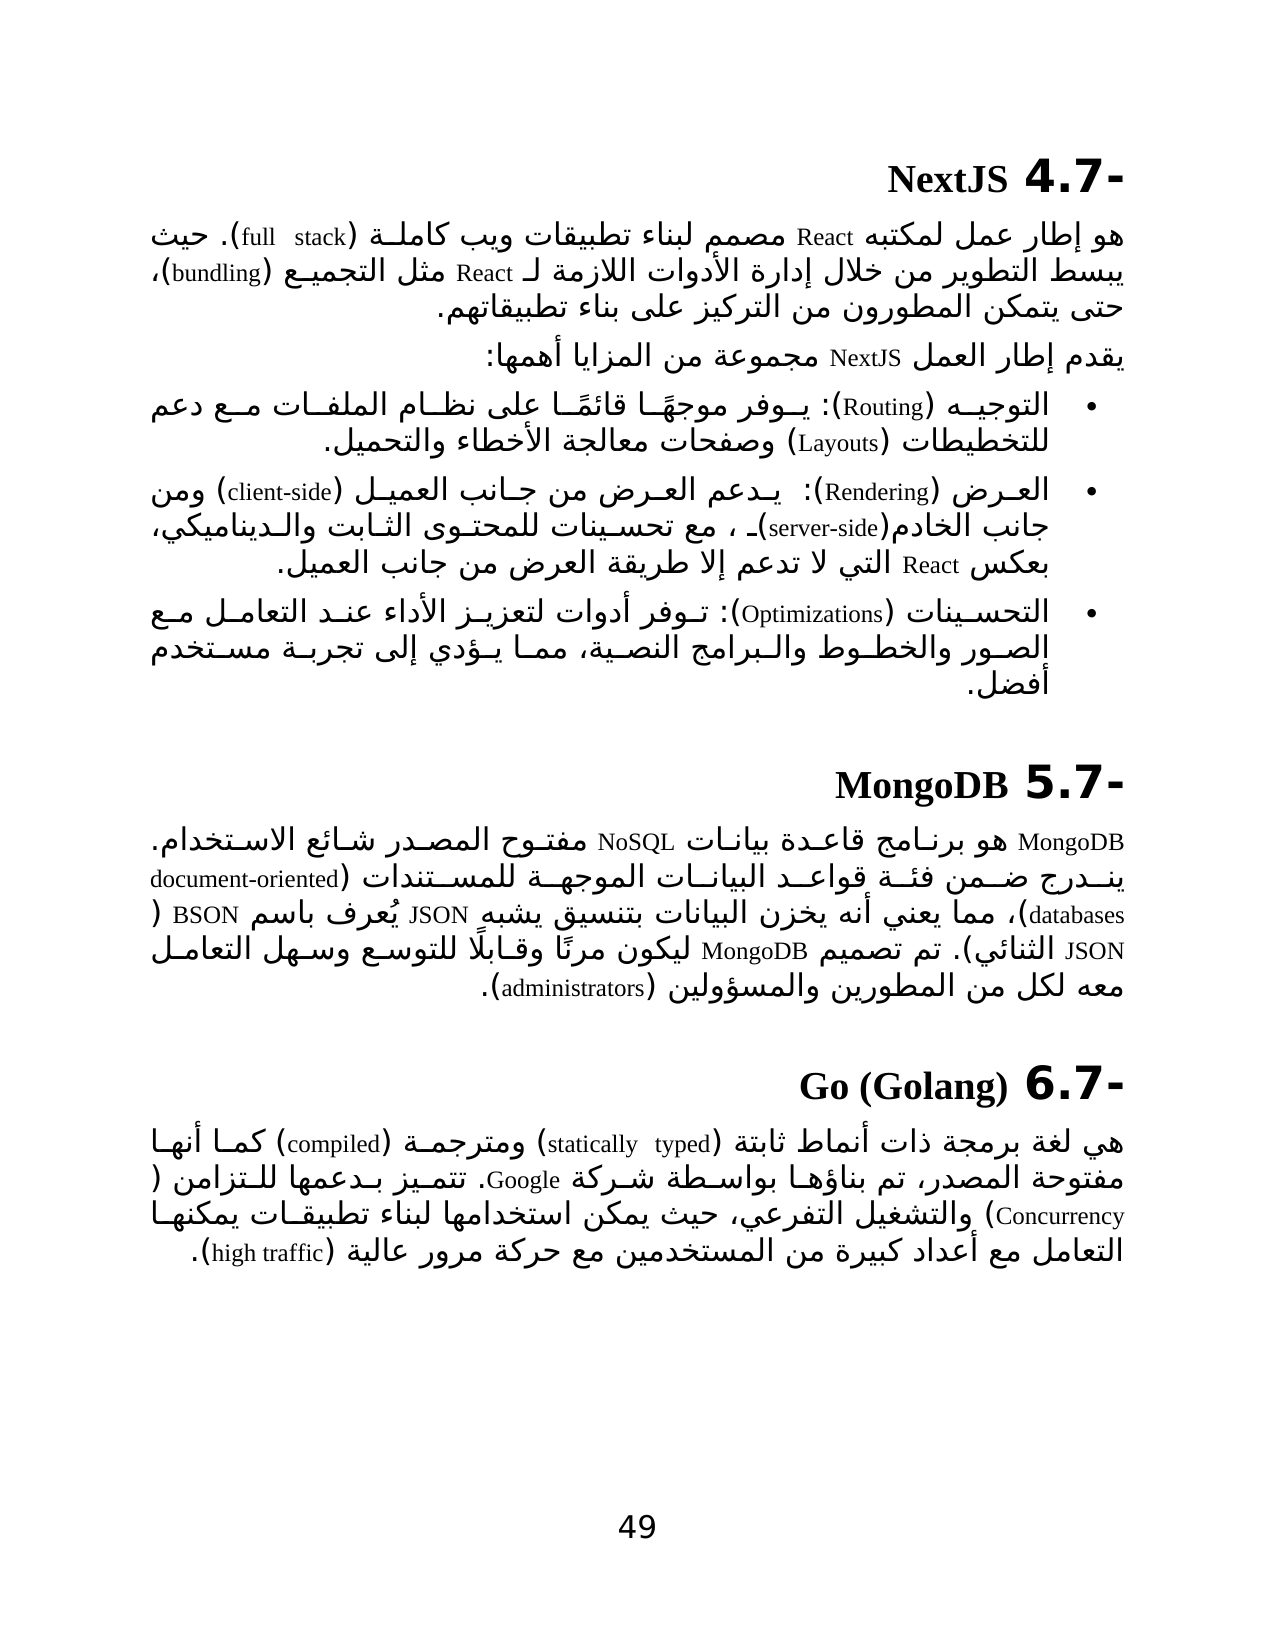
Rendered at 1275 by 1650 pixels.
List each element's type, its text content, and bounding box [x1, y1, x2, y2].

text MongoDB هو برنامج قاعدة بيانات NoSQL مفتوح المصدر شائع الاستخدام. يندرج ضمن فئة قواعد البيانات الموجهة للمستندات (document-oriented databases)، مما يعني أنه يخزن البيانات بتنسيق يشبه JSON يُعرف باسم BSON (JSON الثنائي). تم تصميم MongoDB ليكون مرنًا وقابلًا للتوسع وسهل التعامل معه لكل من المطورين والمسؤولين (administrators). [150, 822, 1125, 1003]
list التوجيه (Routing): يوفر موجهًا قائمًا على نظام الملفات مع دعم للتخطيطات (Layouts) وصفحات معالجة الأخطاء والتحميل. [150, 386, 1087, 459]
text -5.7 MongoDB [150, 756, 1125, 809]
text -4.7 NextJS [150, 150, 1125, 203]
list العرض (Rendering): يدعم العرض من جانب العميل (client-side) ومن جانب الخادم(server-side) ، مع تحسينات للمحتوى الثابت والديناميكي، بعكس React التي لا تدعم إلا طريقة العرض من جانب العميل. [150, 471, 1087, 581]
list التحسينات (Optimizations): توفر أدوات لتعزيز الأداء عند التعامل مع الصور والخطوط والبرامج النصية، مما يؤدي إلى تجربة مستخدم أفضل. [150, 593, 1087, 702]
text هي لغة برمجة ذات أنماط ثابتة (statically typed) ومترجمة (compiled) كما أنها مفتوحة المصدر، تم بناؤها بواسطة شركة Google. تتميز بدعمها للتزامن (Concurrency) والتشغيل التفرعي، حيث يمكن استخدامها لبناء تطبيقات يمكنها التعامل مع أعداد كبيرة من المستخدمين مع حركة مرور عالية (high traffic). [150, 1123, 1125, 1268]
text هو إطار عمل لمكتبه React مصمم لبناء تطبيقات ويب كاملة (full stack). حيث يبسط التطوير من خلال إدارة الأدوات اللازمة لـ React مثل التجميع (bundling)، حتى يتمكن المطورون من التركيز على بناء تطبيقاتهم. [150, 216, 1125, 325]
text -6.7 Go (Golang) [150, 1057, 1125, 1111]
text يقدم إطار العمل NextJS مجموعة من المزايا أهمها: [150, 337, 1125, 374]
